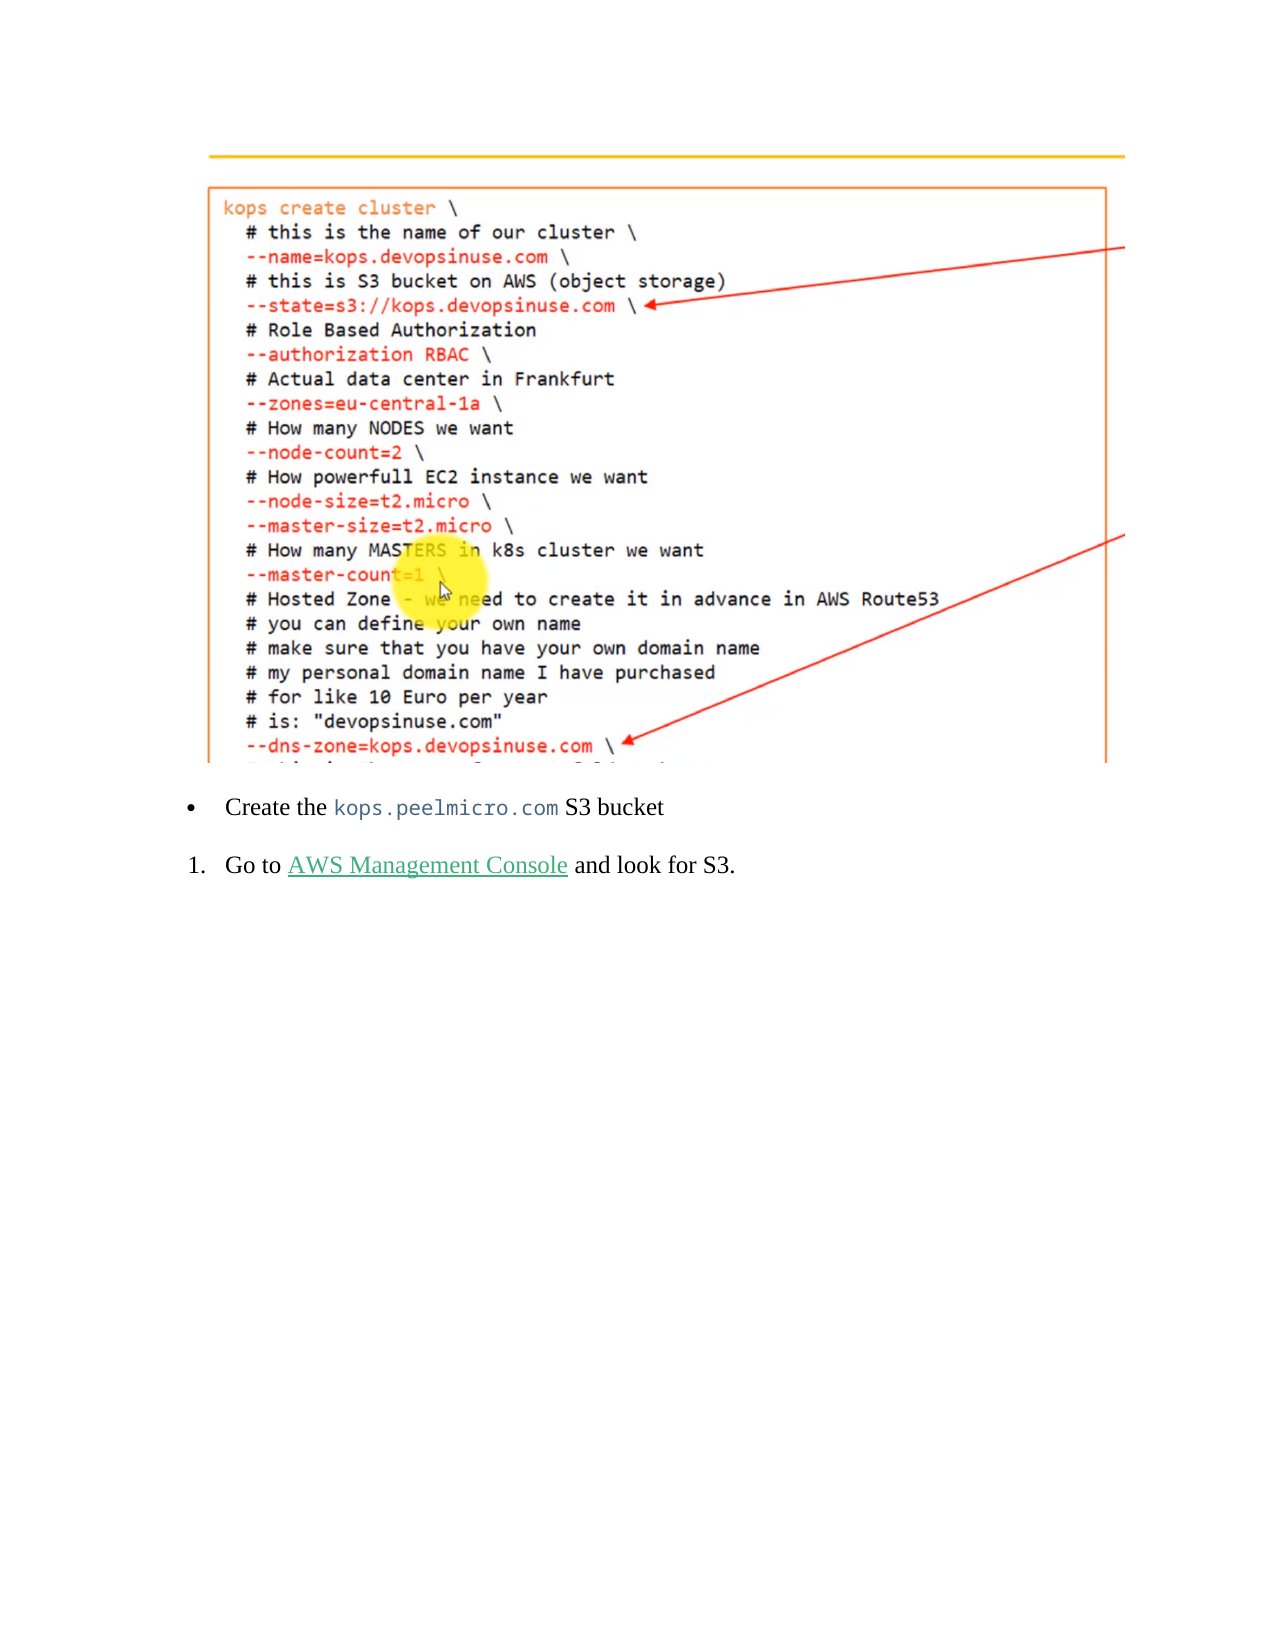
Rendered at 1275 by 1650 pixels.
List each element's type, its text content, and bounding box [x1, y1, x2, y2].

picture [150, 150, 1125, 763]
list Create the kops.peelmicro.com S3 bucket [187, 792, 1125, 821]
list Go to AWS Management Console and look for S3. [187, 850, 1125, 879]
